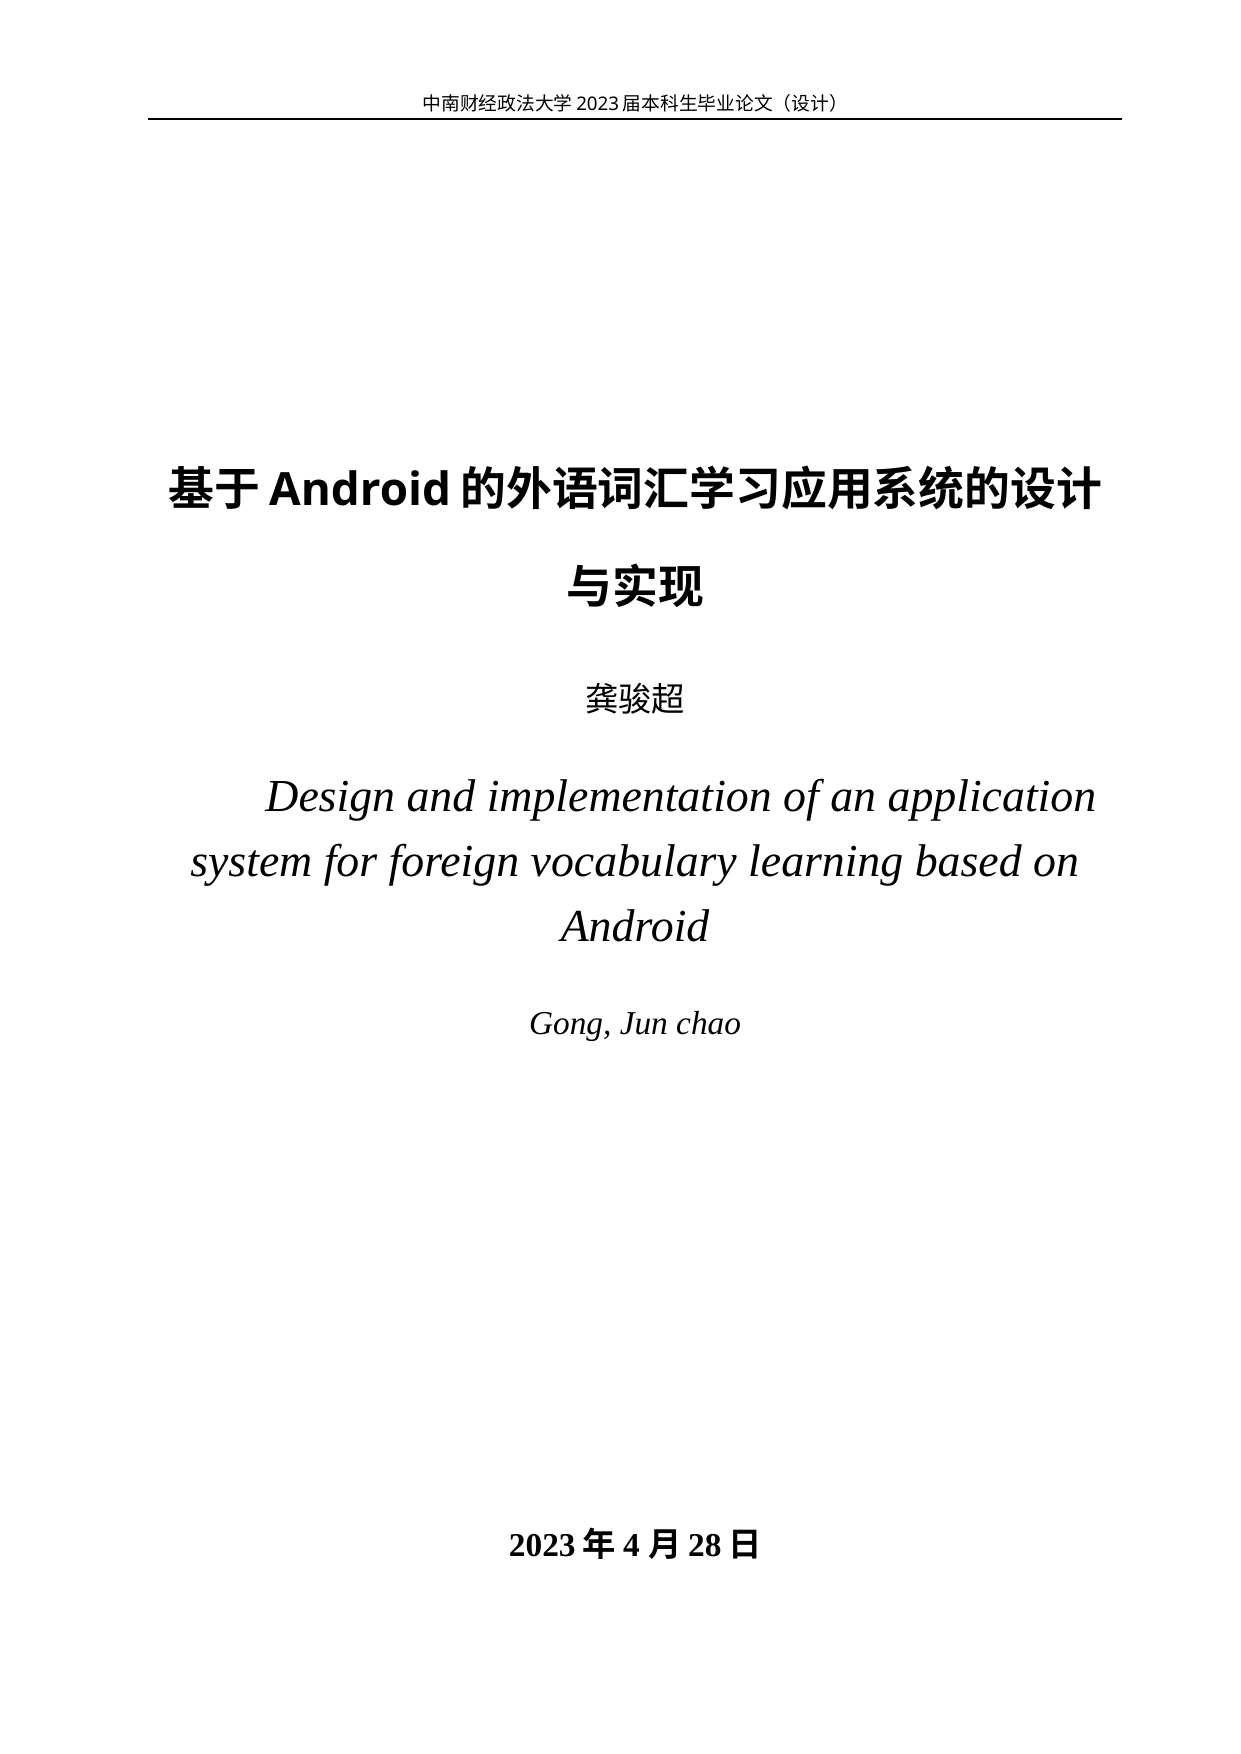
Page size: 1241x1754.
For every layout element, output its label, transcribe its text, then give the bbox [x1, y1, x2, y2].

text 龚骏超 [148, 665, 1122, 730]
text 2023年 4 月28日 [148, 1510, 1122, 1575]
text Design and implementation of an application system for foreign vocabulary learning based on Android [148, 762, 1122, 957]
text 基于Android的外语词汇学习应用系统的设计与实现 [148, 437, 1122, 632]
text Gong, Jun chao [148, 990, 1122, 1055]
